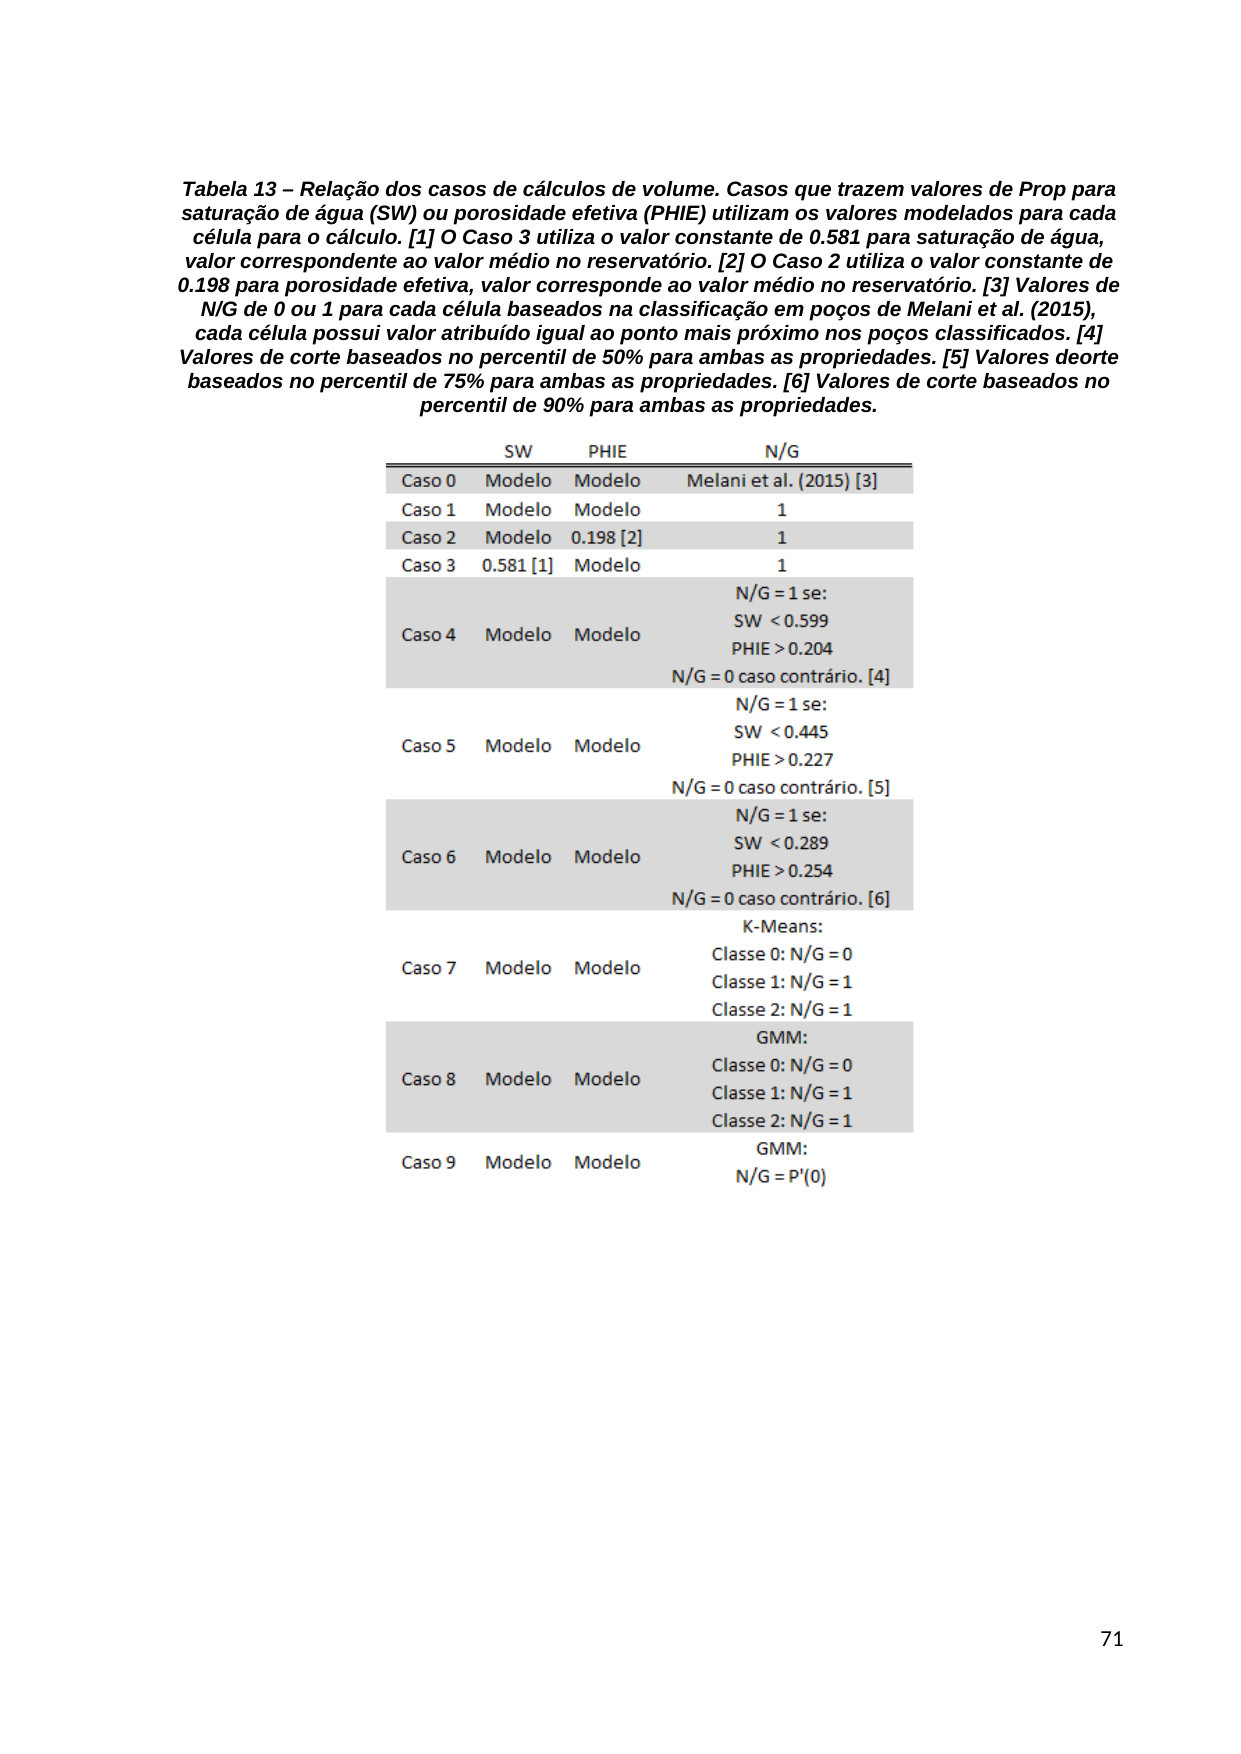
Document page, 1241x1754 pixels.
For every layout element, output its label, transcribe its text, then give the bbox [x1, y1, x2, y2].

text Tabela 13 – Relação dos casos de cálculos de volume. Casos que trazem valores de Prop para saturação de água (SW) ou porosidade efetiva (PHIE) utilizam os valores modelados para cada célula para o cálculo. [1] O Caso 3 utiliza o valor constante de 0.581 para saturação de água, valor correspondente ao valor médio no reservatório. [2] O Caso 2 utiliza o valor constante de 0.198 para porosidade efetiva, valor corresponde ao valor médio no reservatório. [3] Valores de N/G de 0 ou 1 para cada célula baseados na classificação em poços de Melani et al. (2015), cada célula possui valor atribuído igual ao ponto mais próximo nos poços classificados. [4] Valores de corte baseados no percentil de 50% para ambas as propriedades. [5] Valores deorte baseados no percentil de 75% para ambas as propriedades. [6] Valores de corte baseados no percentil de 90% para ambas as propriedades. [177, 177, 1123, 417]
picture [385, 437, 915, 1191]
